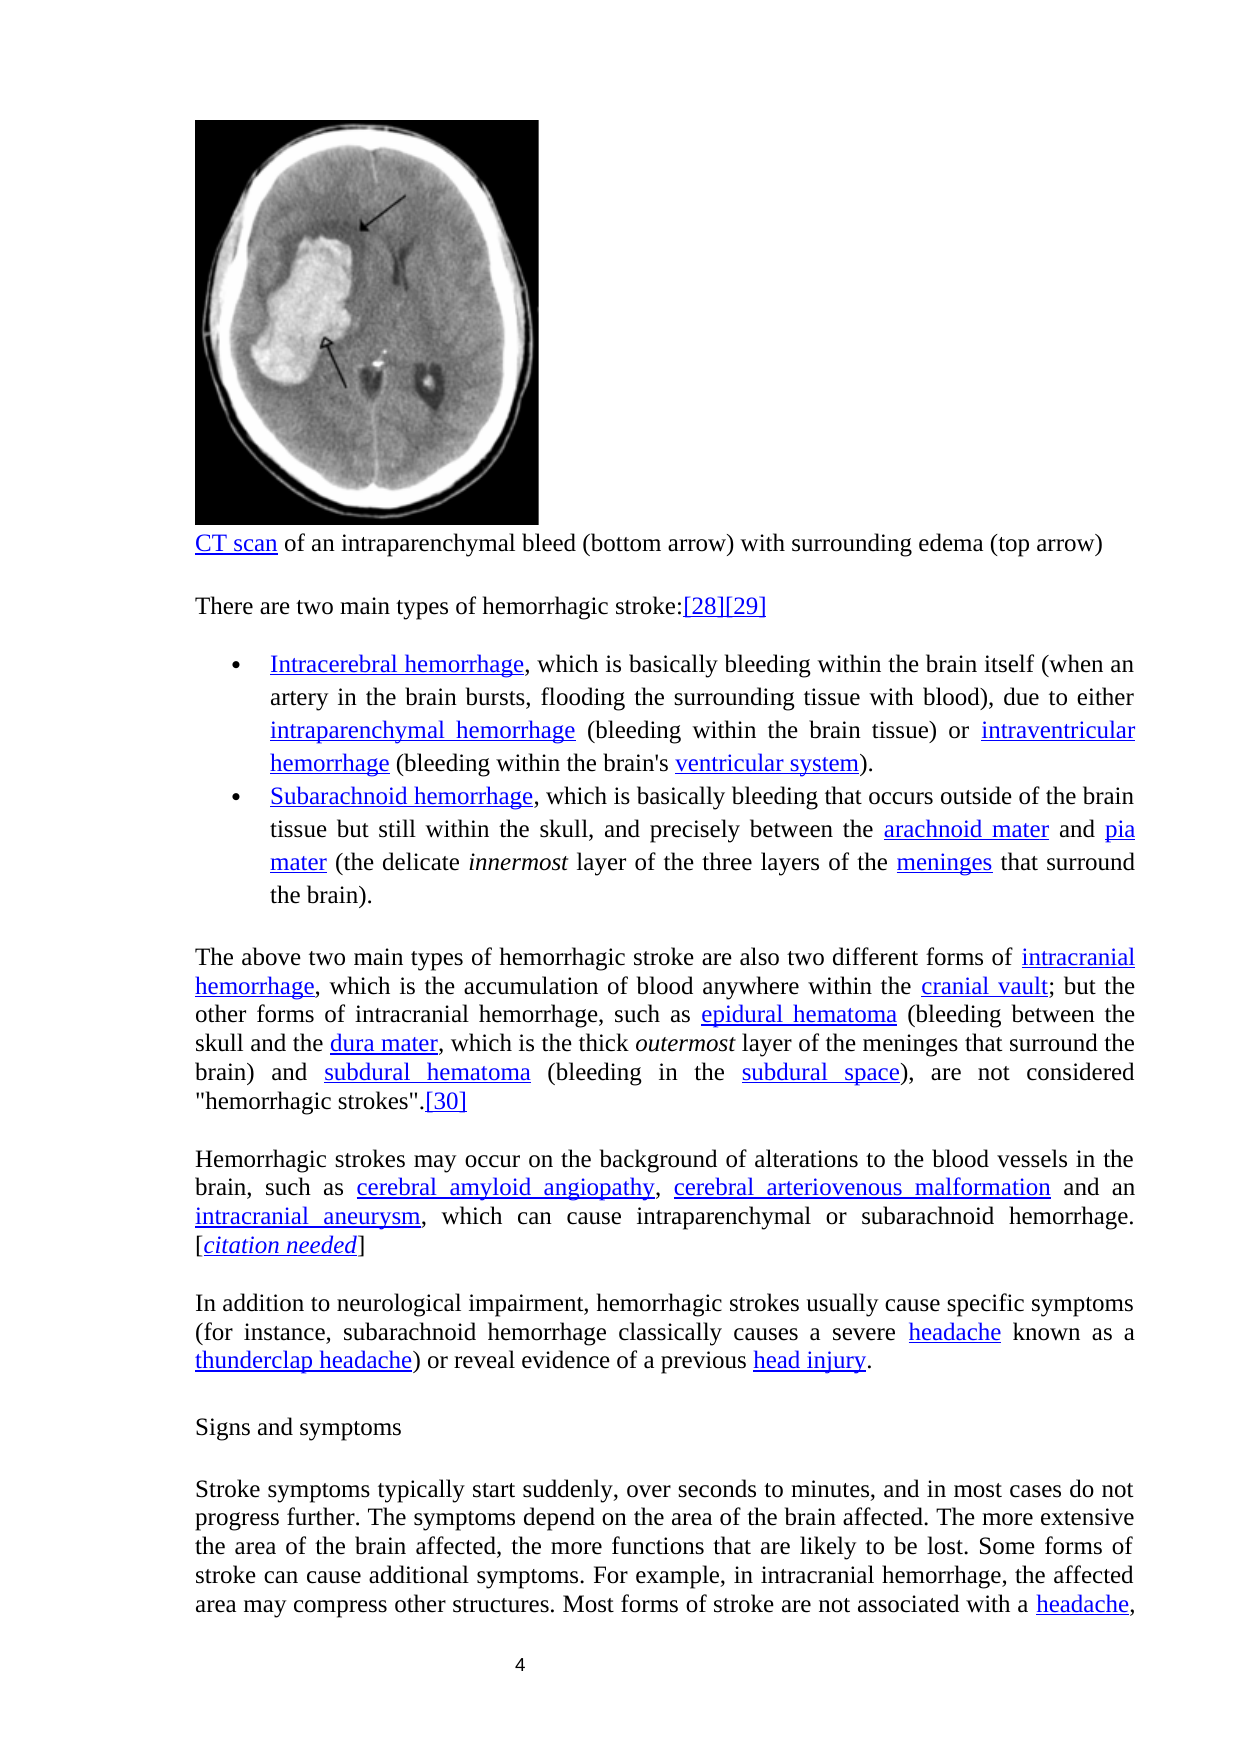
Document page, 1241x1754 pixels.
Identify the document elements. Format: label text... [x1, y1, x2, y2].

list Intracerebral hemorrhage, which is basically bleeding within the brain itself (when an artery in the brain bursts, flooding the surrounding tissue with blood), due to either intraparenchymal hemorrhage (bleeding within the brain tissue) or intraventricular hemorrhage (bleeding within the brain's ventricular system). [232, 649, 1135, 776]
subtitle Signs and symptoms [195, 1412, 1135, 1440]
text The above two main types of hemorrhagic stroke are also two different forms of intracranial hemorrhage, which is the accumulation of blood anywhere within the cranial vault; but the other forms of intracranial hemorrhage, such as epidural hematoma (bleeding between the skull and the dura mater, which is the thick outermost layer of the meninges that surround the brain) and subdural hematoma (bleeding in the subdural space), are not considered "hemorrhagic strokes".[30] [195, 942, 1135, 1114]
text In addition to neurological impairment, hemorrhagic strokes usually cause specific symptoms (for instance, subarachnoid hemorrhage classically causes a severe headache known as a thunderclap headache) or reveal evidence of a previous head injury. [195, 1288, 1135, 1374]
list Subarachnoid hemorrhage, which is basically bleeding that occurs outside of the brain tissue but still within the skull, and precisely between the arachnoid mater and pia mater (the delicate innermost layer of the three layers of the meninges that surround the brain). [232, 781, 1135, 908]
text There are two main types of hemorrhagic stroke:[28][29] [195, 591, 1135, 619]
text Hemorrhagic strokes may occur on the background of alterations to the blood vessels in the brain, such as cerebral amyloid angiopathy, cerebral arteriovenous malformation and an intracranial aneurysm, which can cause intraparenchymal or subarachnoid hemorrhage.[citation needed] [195, 1144, 1135, 1259]
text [195, 1474, 1135, 1617]
picture [195, 120, 539, 525]
text CT scan of an intraparenchymal bleed (bottom arrow) with surrounding edema (top arrow) [195, 528, 1135, 557]
